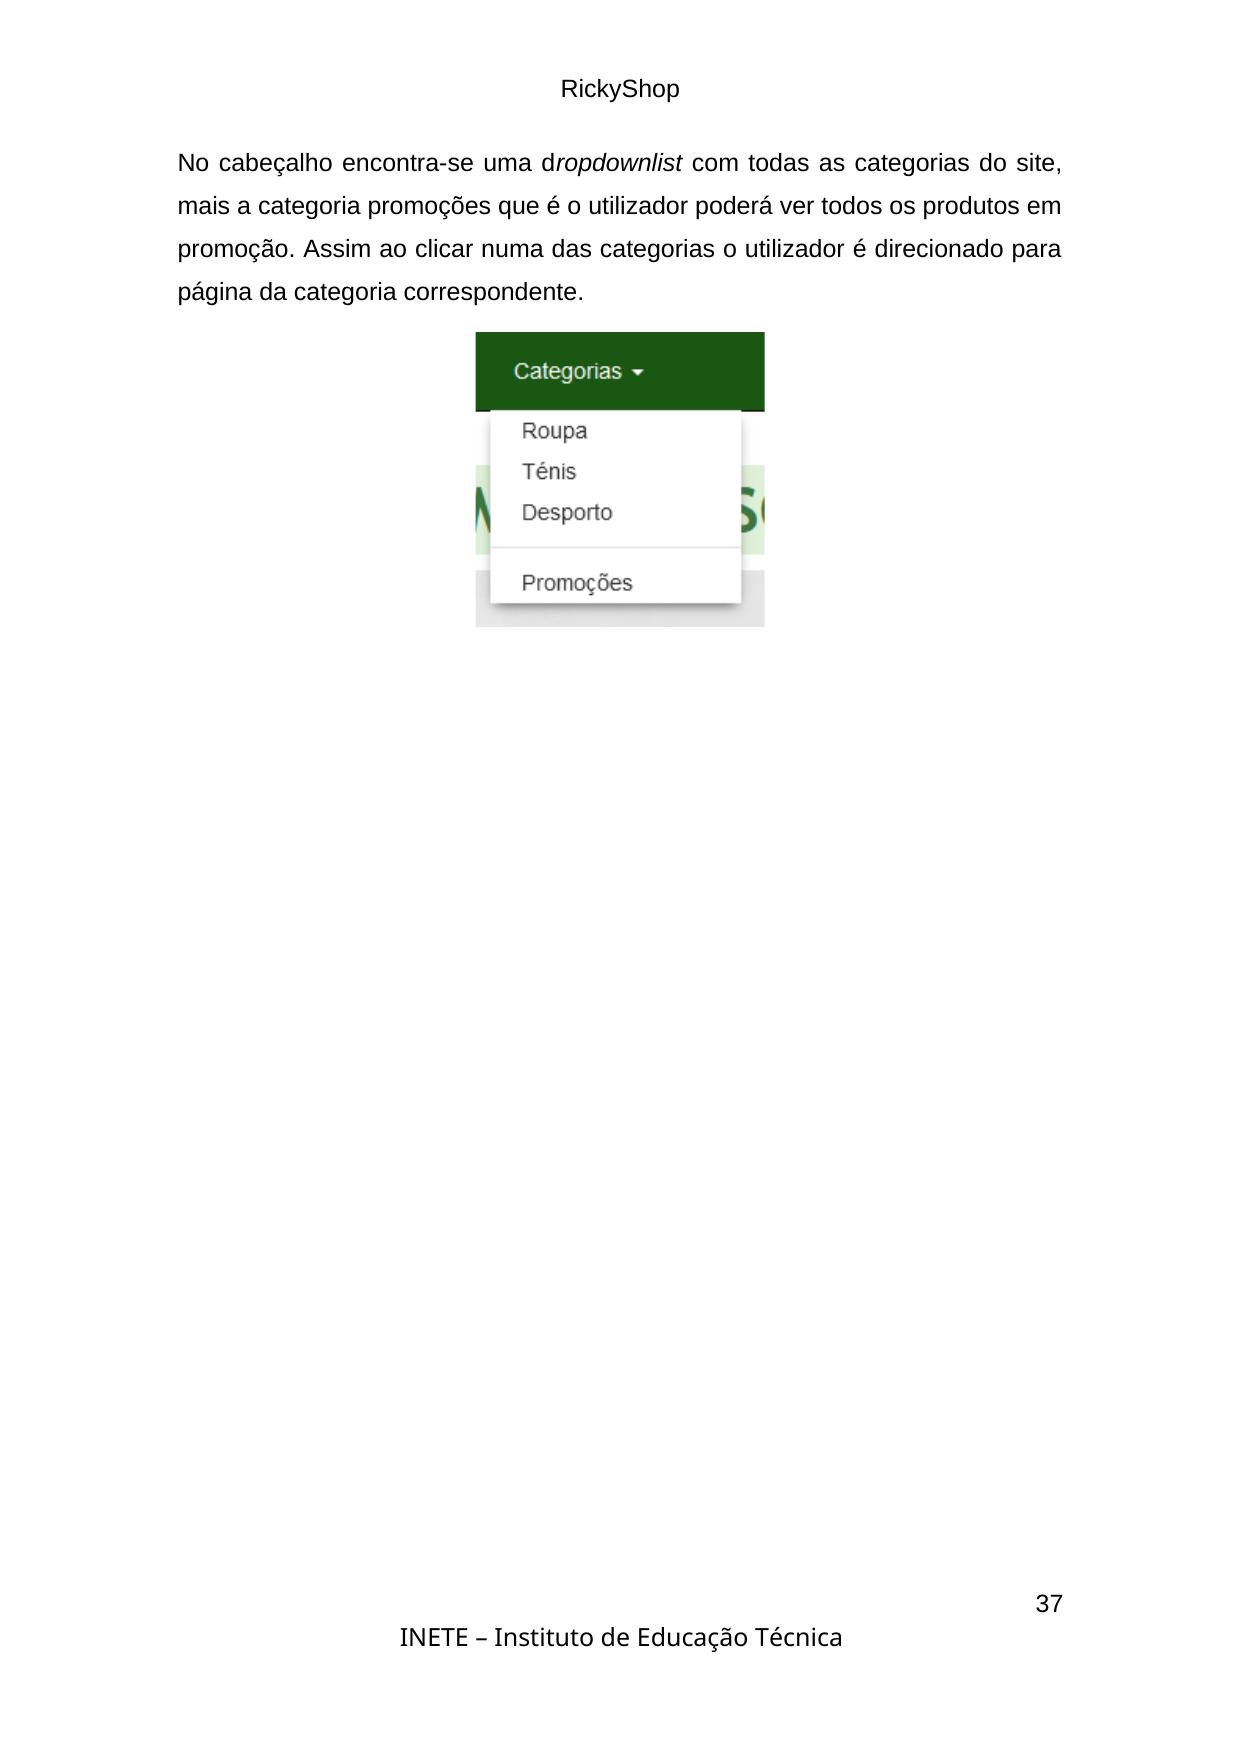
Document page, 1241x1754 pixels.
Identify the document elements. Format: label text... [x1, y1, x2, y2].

picture [475, 332, 765, 627]
text No cabeçalho encontra-se uma dropdownlist com todas as categorias do site, mais a categoria promoções que é o utilizador poderá ver todos os produtos em promoção. Assim ao clicar numa das categorias o utilizador é direcionado para página da categoria correspondente. [177, 148, 1063, 306]
